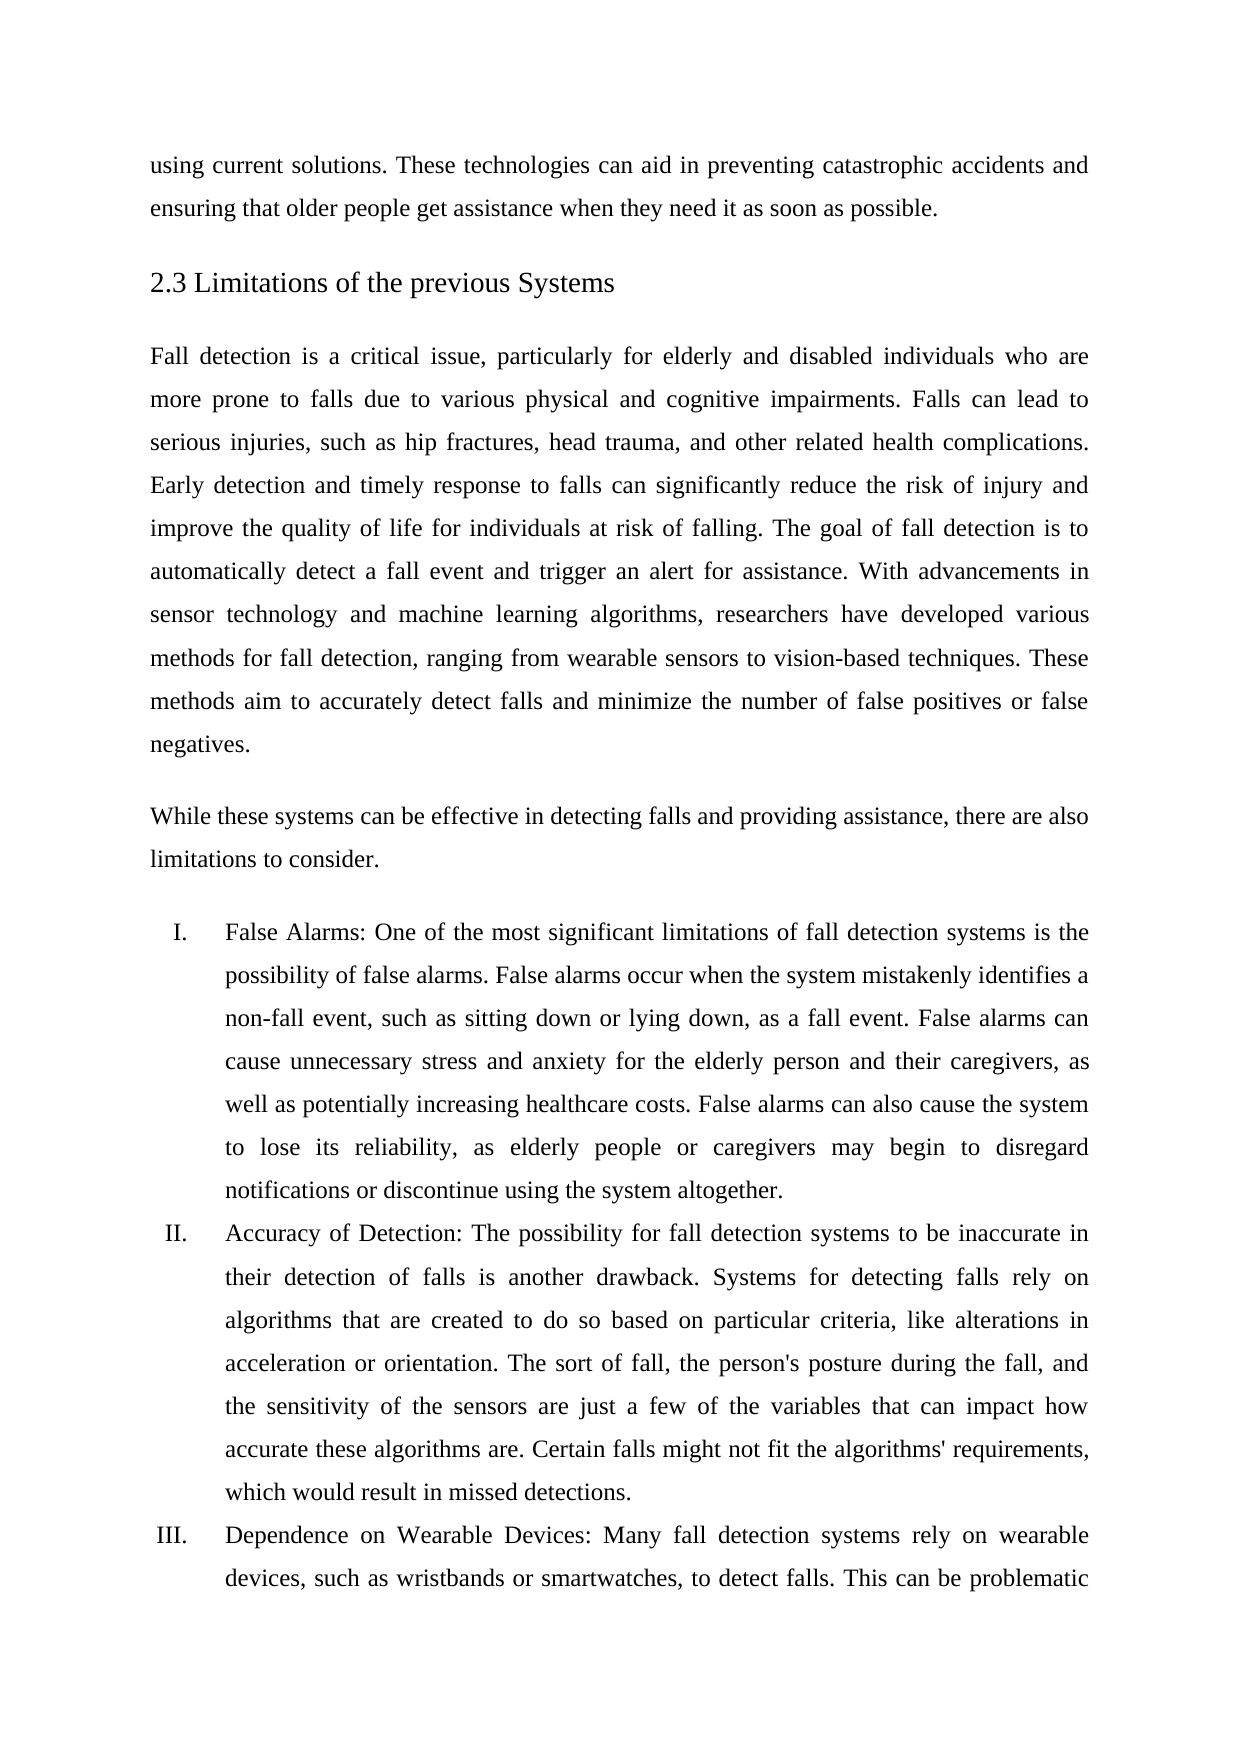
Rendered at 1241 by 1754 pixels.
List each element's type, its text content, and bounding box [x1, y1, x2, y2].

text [150, 150, 1090, 222]
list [187, 1520, 1090, 1592]
text While these systems can be effective in detecting falls and providing assistance, there are also limitations to consider. [150, 801, 1090, 873]
text Fall detection is a critical issue, particularly for elderly and disabled individuals who are more prone to falls due to various physical and cognitive impairments. Falls can lead to serious injuries, such as hip fractures, head trauma, and other related health complications. Early detection and timely response to falls can significantly reduce the risk of injury and improve the quality of life for individuals at risk of falling. The goal of fall detection is to automatically detect a fall event and trigger an alert for assistance. With advancements in sensor technology and machine learning algorithms, researchers have developed various methods for fall detection, ranging from wearable sensors to vision-based techniques. These methods aim to accurately detect falls and minimize the number of false positives or false negatives. [150, 341, 1090, 758]
list Accuracy of Detection: The possibility for fall detection systems to be inaccurate in their detection of falls is another drawback. Systems for detecting falls rely on algorithms that are created to do so based on particular criteria, like alterations in acceleration or orientation. The sort of fall, the person's posture during the fall, and the sensitivity of the sensors are just a few of the variables that can impact how accurate these algorithms are. Certain falls might not fit the algorithms' requirements, which would result in missed detections. [187, 1218, 1090, 1506]
text 2.3 Limitations of the previous Systems [150, 265, 1090, 299]
list False Alarms: One of the most significant limitations of fall detection systems is the possibility of false alarms. False alarms occur when the system mistakenly identifies a non-fall event, such as sitting down or lying down, as a fall event. False alarms can cause unnecessary stress and anxiety for the elderly person and their caregivers, as well as potentially increasing healthcare costs. False alarms can also cause the system to lose its reliability, as elderly people or caregivers may begin to disregard notifications or discontinue using the system altogether. [187, 917, 1090, 1204]
